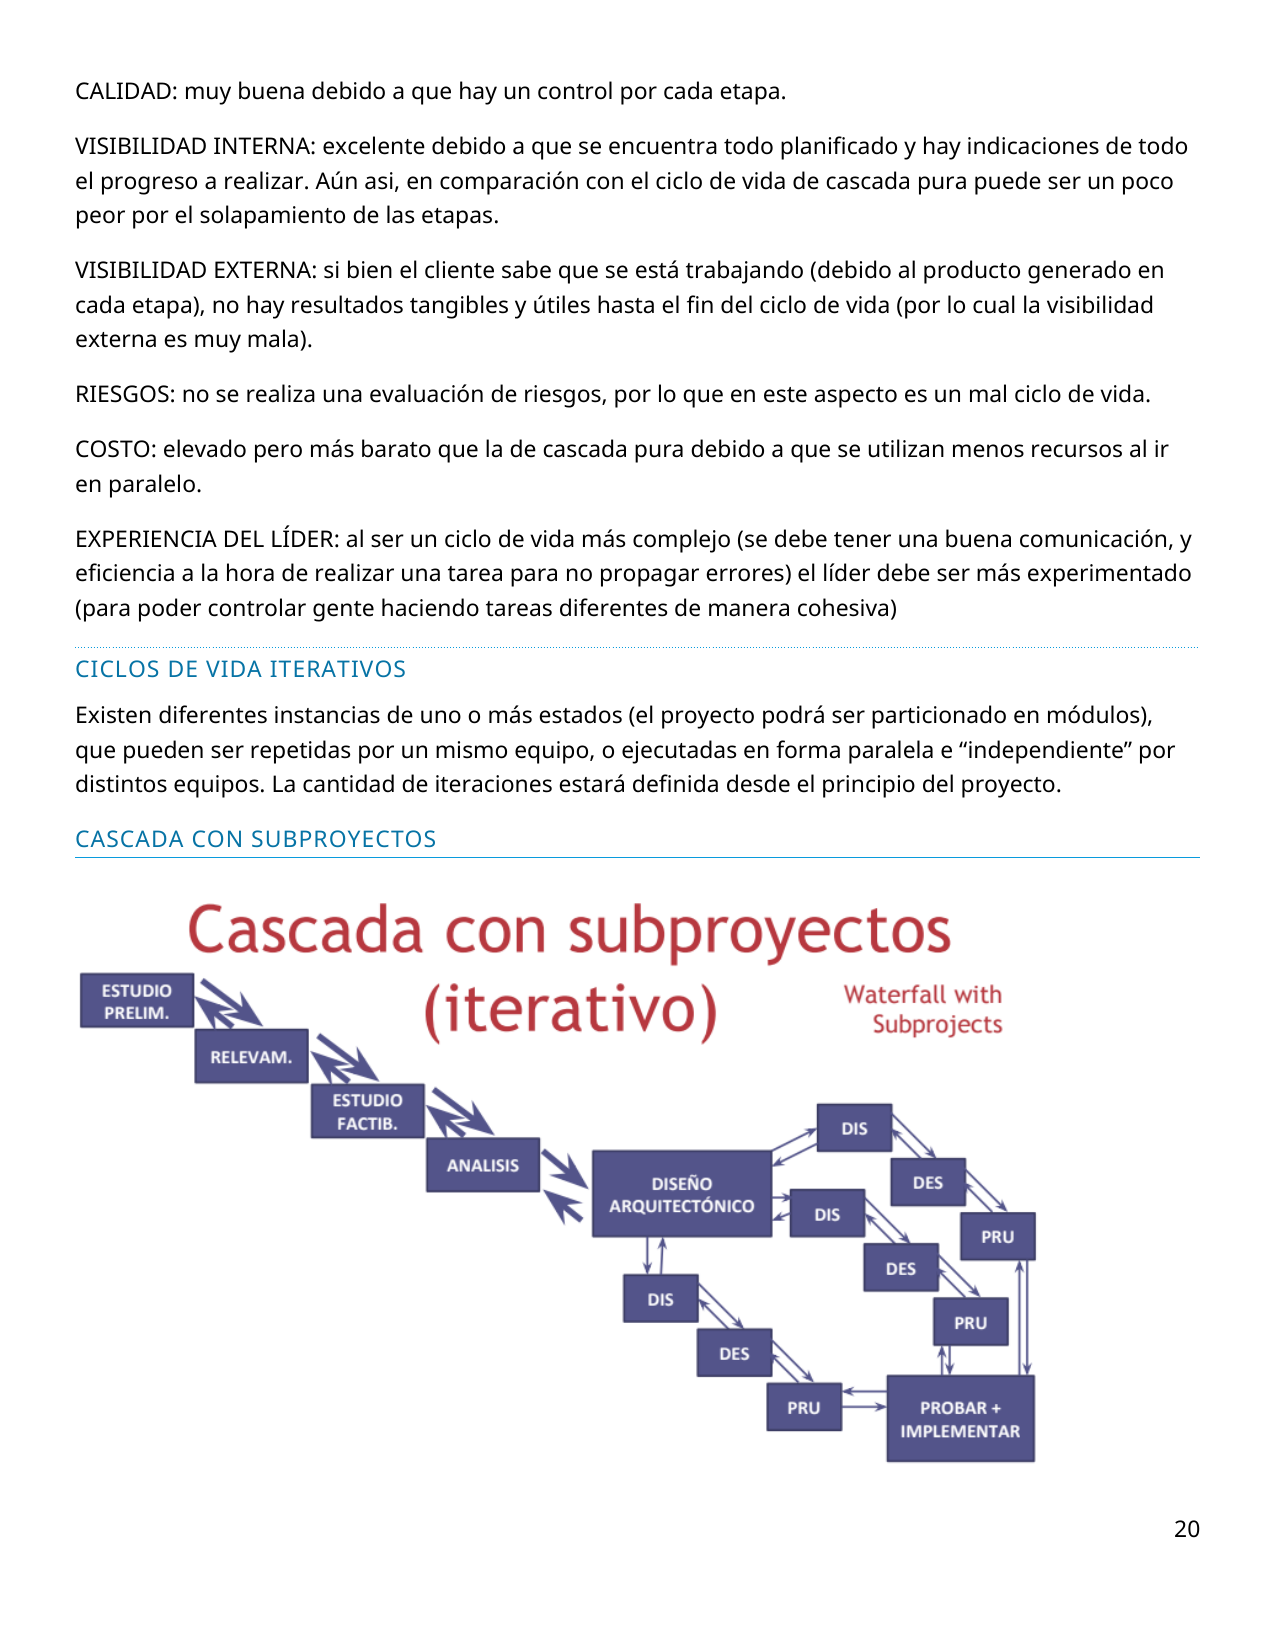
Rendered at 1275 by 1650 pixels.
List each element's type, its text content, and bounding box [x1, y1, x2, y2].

text Existen diferentes instancias de uno o más estados (el proyecto podrá ser particionado en módulos), que pueden ser repetidas por un mismo equipo, o ejecutadas en forma paralela e “independiente” por distintos equipos. La cantidad de iteraciones estará definida desde el principio del proyecto. [75, 699, 1200, 799]
text EXPERIENCIA DEL LÍDER: al ser un ciclo de vida más complejo (se debe tener una buena comunicación, y eficiencia a la hora de realizar una tarea para no propagar errores) el líder debe ser más experimentado (para poder controlar gente haciendo tareas diferentes de manera cohesiva) [75, 523, 1200, 623]
text RIESGOS: no se realiza una evaluación de riesgos, por lo que en este aspecto es un mal ciclo de vida. [75, 378, 1200, 409]
subtitle ciclos de vida iterativos [75, 647, 1200, 684]
text VISIBILIDAD INTERNA: excelente debido a que se encuentra todo planificado y hay indicaciones de todo el progreso a realizar. Aún asi, en comparación con el ciclo de vida de cascada pura puede ser un poco peor por el solapamiento de las etapas. [75, 130, 1200, 230]
subtitle cascada con subproyectos [75, 823, 1200, 857]
text VISIBILIDAD EXTERNA: si bien el cliente sabe que se está trabajando (debido al producto generado en cada etapa), no hay resultados tangibles y útiles hasta el fin del ciclo de vida (por lo cual la visibilidad externa es muy mala). [75, 254, 1200, 354]
text CALIDAD: muy buena debido a que hay un control por cada etapa. [75, 75, 1200, 106]
text COSTO: elevado pero más barato que la de cascada pura debido a que se utilizan menos recursos al ir en paralelo. [75, 433, 1200, 499]
picture [75, 873, 1046, 1465]
